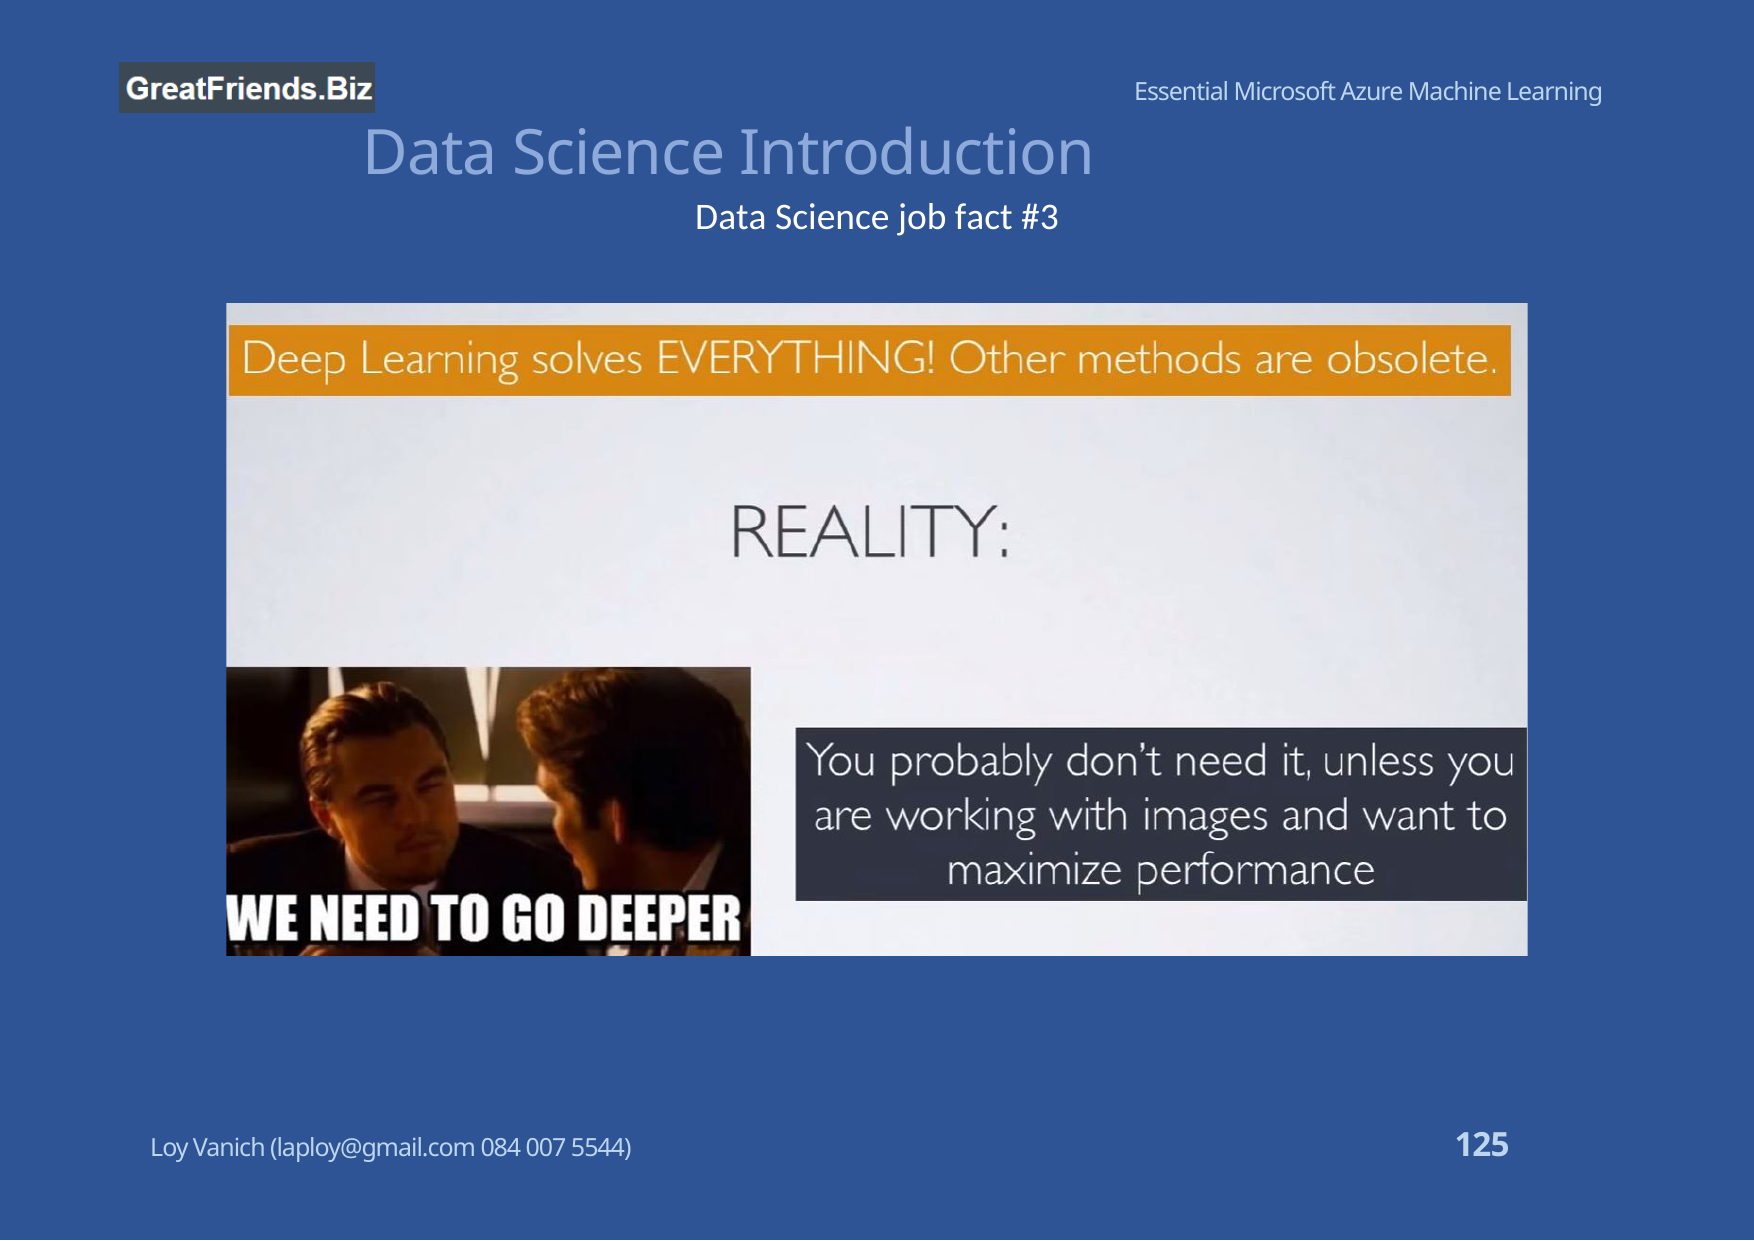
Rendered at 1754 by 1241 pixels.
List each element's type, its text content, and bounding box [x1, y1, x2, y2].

picture [226, 303, 1528, 956]
text Data Science job fact #3 [150, 193, 1604, 239]
picture [118, 62, 375, 113]
